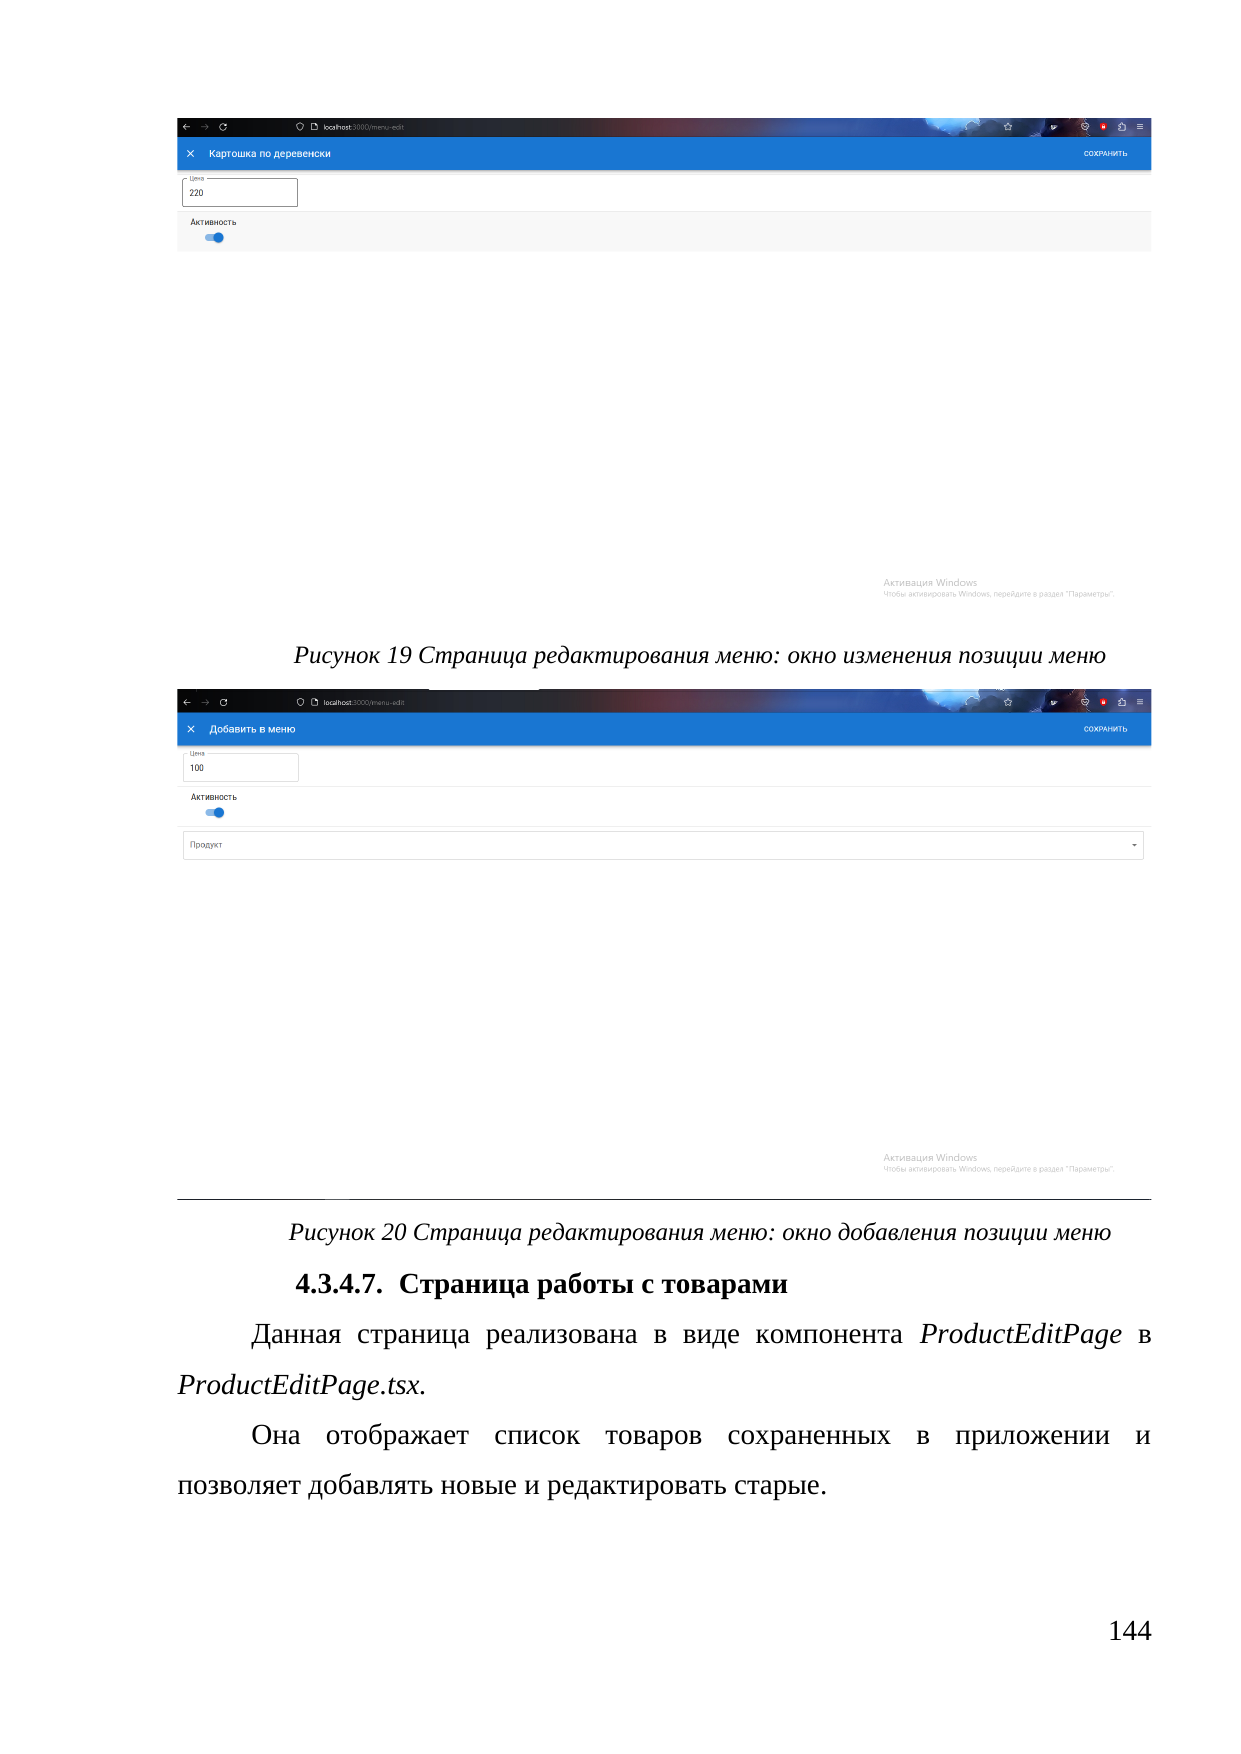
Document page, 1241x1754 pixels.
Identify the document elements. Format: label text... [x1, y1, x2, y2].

picture [177, 689, 1152, 1200]
subtitle Страница работы с товарами [295, 1266, 1152, 1300]
text Данная страница реализована в виде компонента ProductEditPage в ProductEditPage.tsx. [177, 1316, 1152, 1400]
text Она отображает список товаров сохраненных в приложении и позволяет добавлять новые и редактировать старые. [177, 1417, 1152, 1501]
picture [177, 118, 1152, 624]
